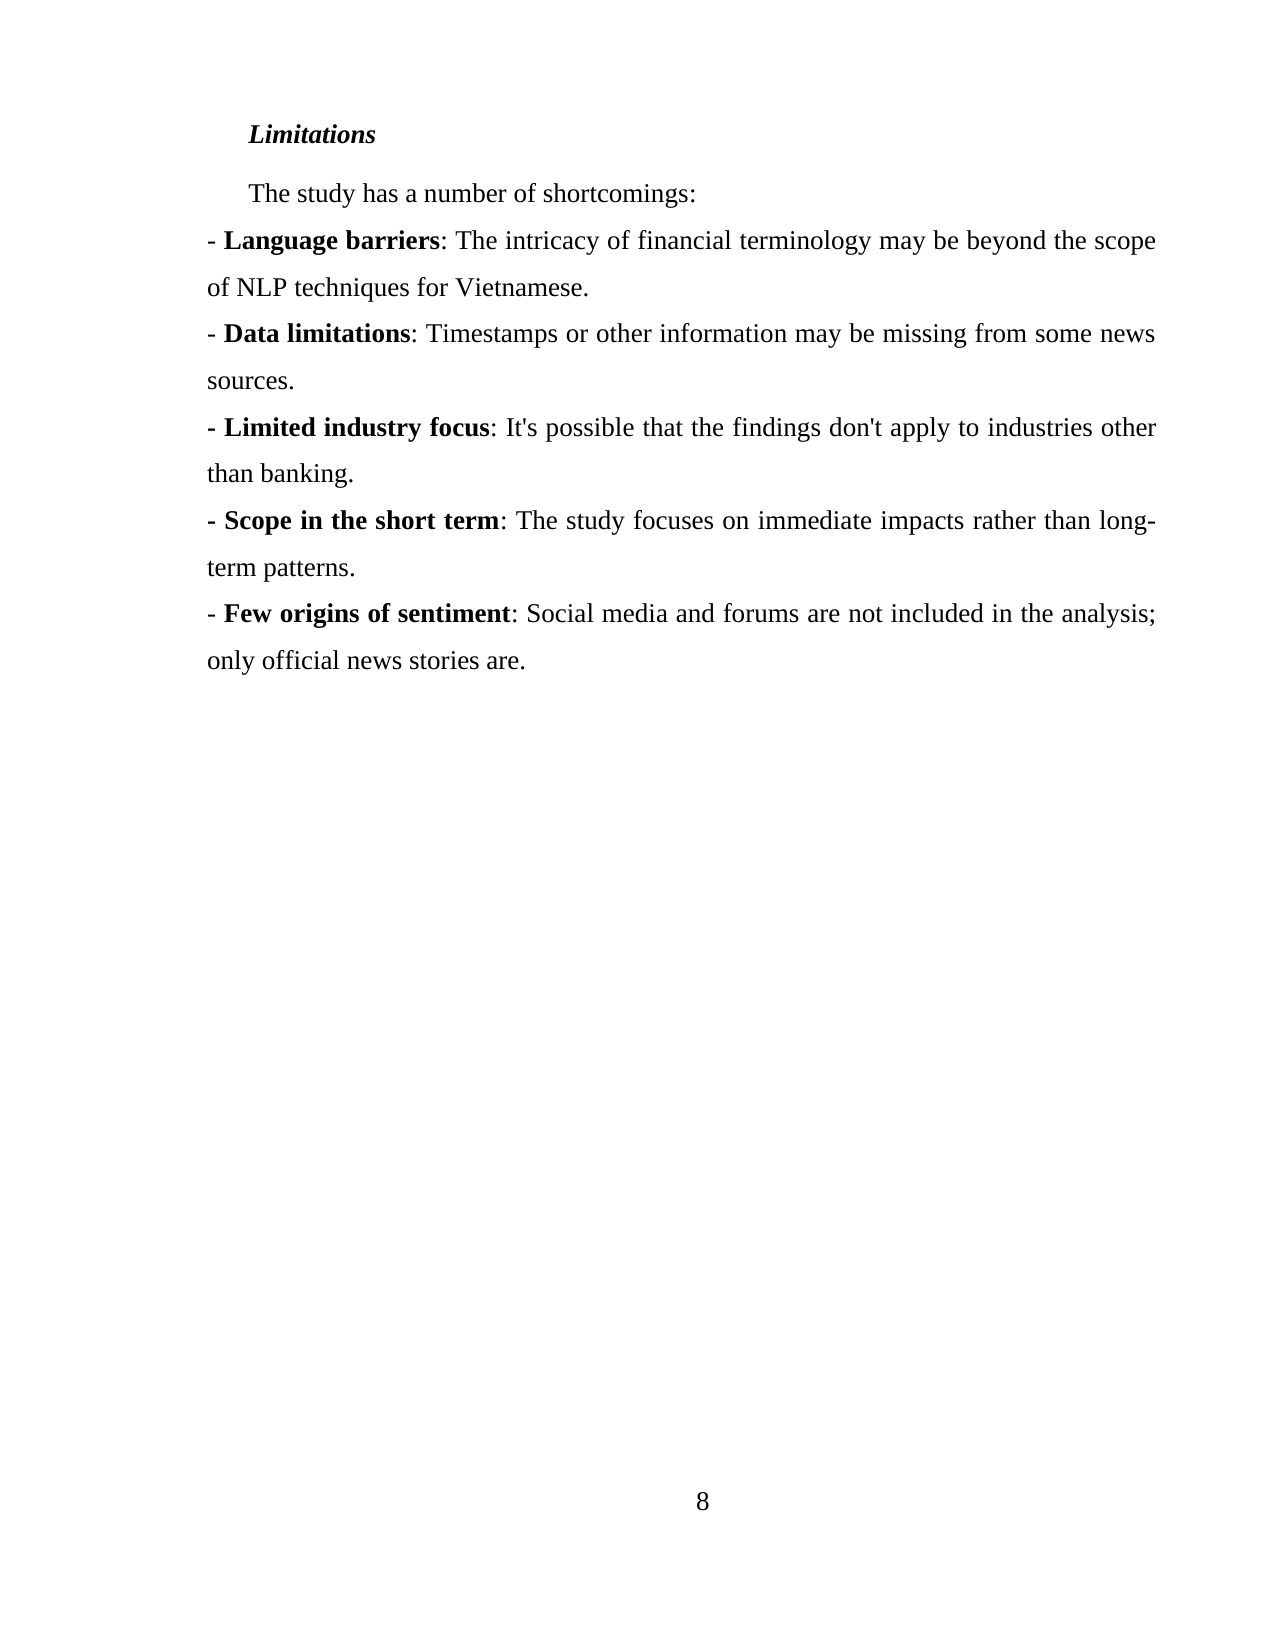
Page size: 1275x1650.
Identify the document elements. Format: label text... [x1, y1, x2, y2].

text Limitations [207, 118, 1157, 149]
text The study has a number of shortcomings: - Language barriers: The intricacy of financial terminology may be beyond the scope of NLP techniques for Vietnamese. - Data limitations: Timestamps or other information may be missing from some news sources. - Limited industry focus: It's possible that the findings don't apply to industries other than banking. - Scope in the short term: The study focuses on immediate impacts rather than long-term patterns. - Few origins of sentiment: Social media and forums are not included in the analysis; only official news stories are. [207, 177, 1157, 675]
